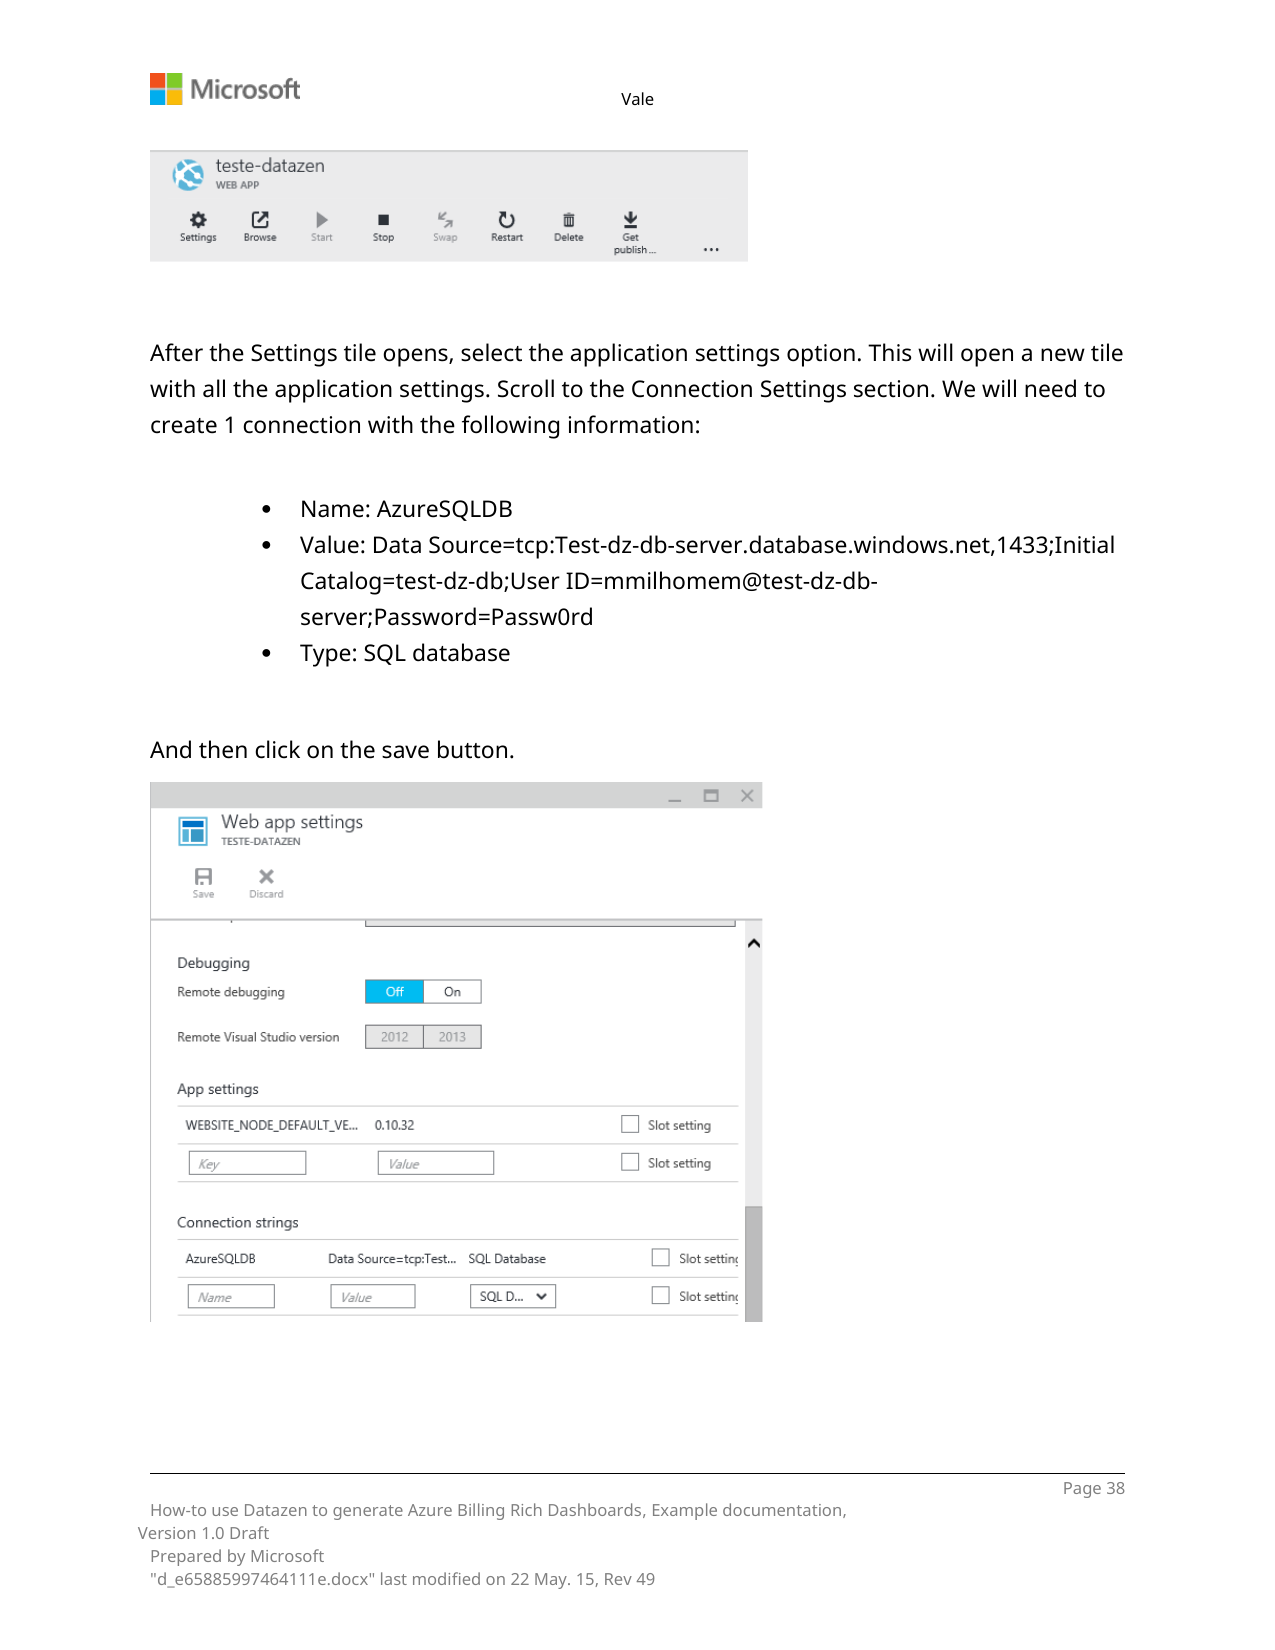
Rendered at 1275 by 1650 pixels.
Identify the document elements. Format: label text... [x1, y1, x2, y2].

picture [150, 73, 300, 106]
list Name: AzureSQLDB [262, 493, 1125, 524]
picture [150, 150, 748, 272]
list Value: Data Source=tcp:Test-dz-db-server.database.windows.net,1433;Initial Catalog=test-dz-db;User ID=mmilhomem@test-dz-db-server;Password=Passw0rd [262, 529, 1125, 632]
list Type: SQL database [262, 637, 1125, 668]
text And then click on the save button. [150, 734, 1125, 765]
text After the Settings tile opens, select the application settings option. This will open a new tile with all the application settings. Scroll to the Connection Settings section. We will need to create 1 connection with the following information: [150, 337, 1125, 440]
picture [150, 782, 763, 1322]
